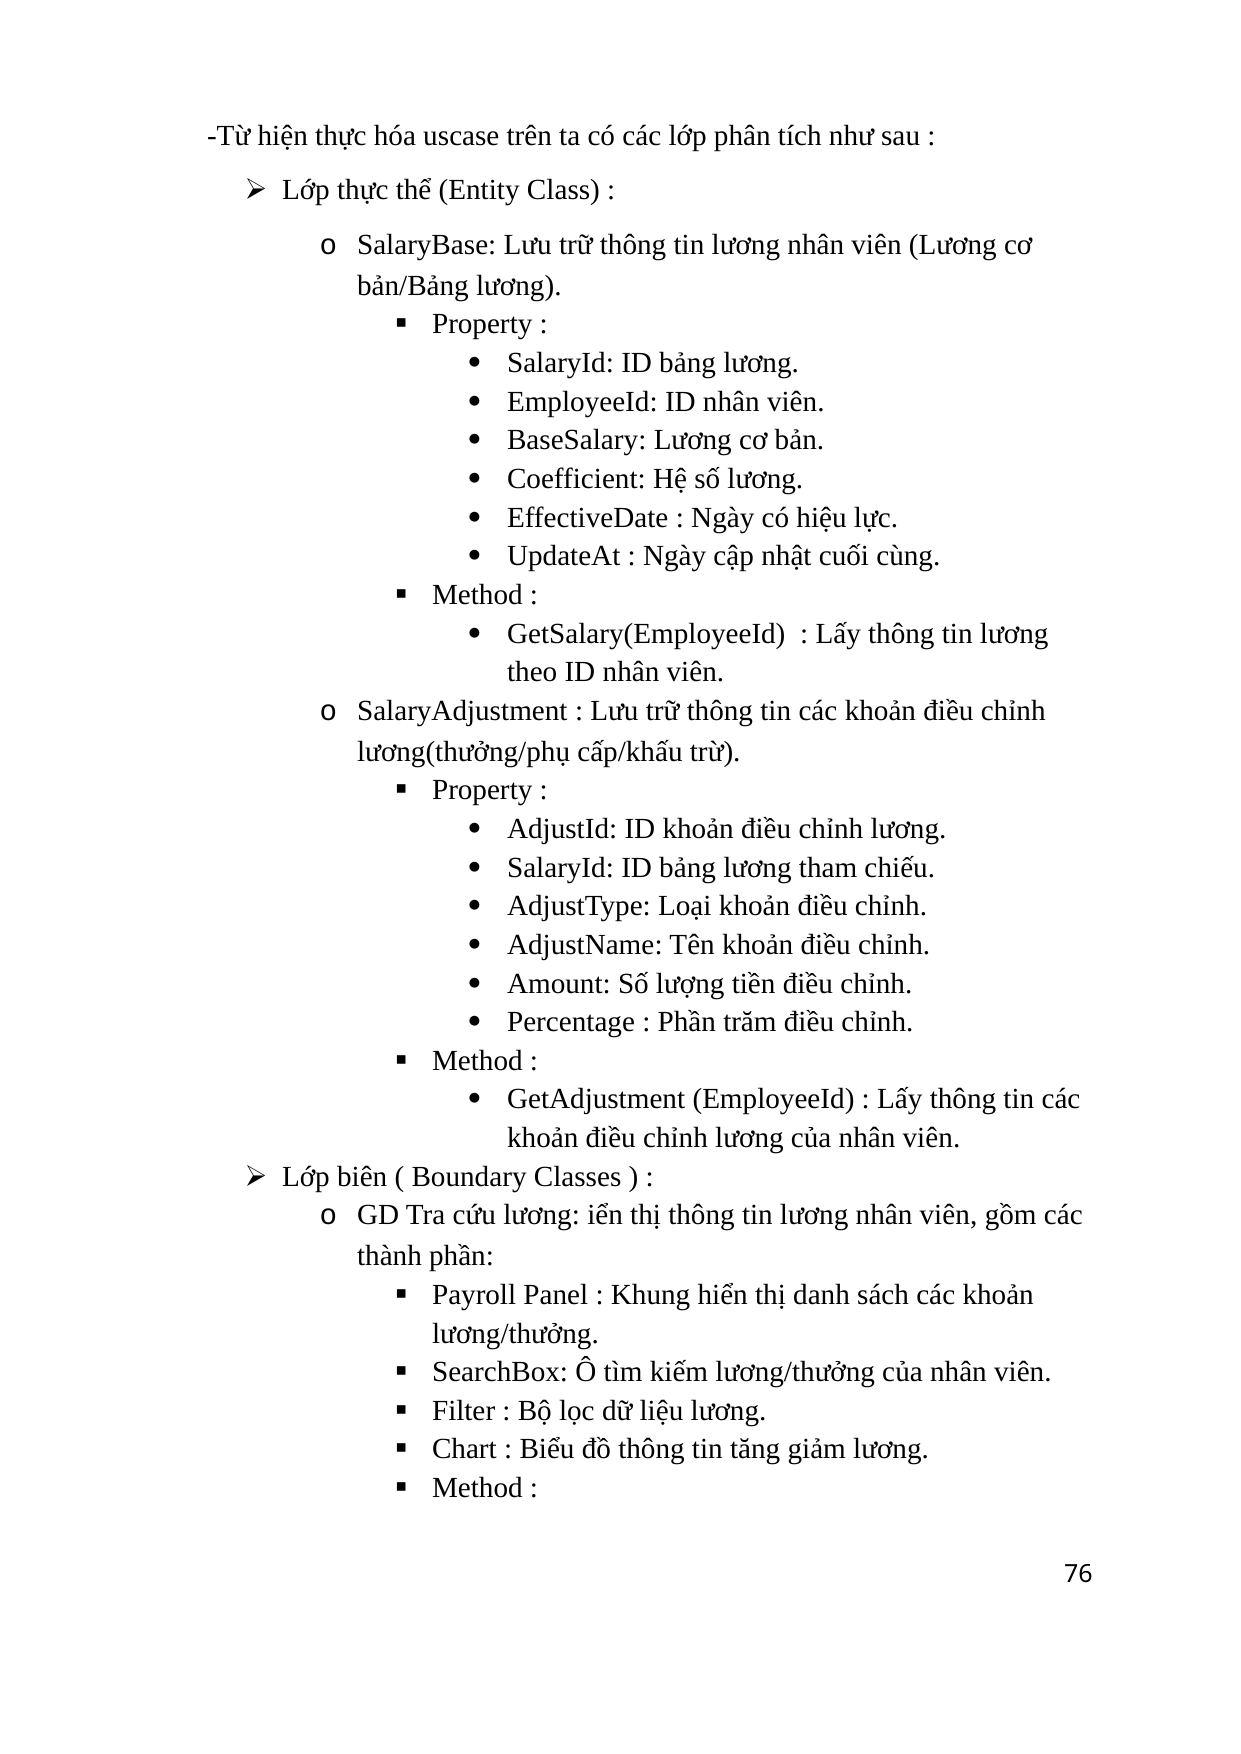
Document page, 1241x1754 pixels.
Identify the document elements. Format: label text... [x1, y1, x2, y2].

list AdjustType: Loại khoản điều chỉnh. [469, 888, 1092, 922]
list GD Tra cứu lương: iển thị thông tin lương nhân viên, gồm các thành phần: [319, 1197, 1092, 1272]
list SearchBox: Ô tìm kiếm lương/thưởng của nhân viên. [394, 1354, 1092, 1388]
list AdjustId: ID khoản điều chỉnh lương. [469, 811, 1092, 845]
list SalaryId: ID bảng lương. [469, 345, 1092, 379]
list Property : [394, 307, 1092, 340]
list BaseSalary: Lương cơ bản. [469, 422, 1092, 456]
list Chart : Biểu đồ thông tin tăng giảm lương. [394, 1432, 1092, 1465]
list EmployeeId: ID nhân viên. [469, 384, 1092, 417]
list UpdateAt : Ngày cập nhật cuối cùng. [469, 538, 1092, 572]
list Lớp thực thể (Entity Class) : [244, 172, 1092, 206]
text -Từ hiện thực hóa uscase trên ta có các lớp phân tích như sau : [207, 118, 1092, 152]
list Filter : Bộ lọc dữ liệu lương. [394, 1393, 1092, 1427]
list AdjustName: Tên khoản điều chỉnh. [469, 927, 1092, 961]
list SalaryBase: Lưu trữ thông tin lương nhân viên (Lương cơ bản/Bảng lương). [319, 227, 1092, 302]
list Percentage : Phần trăm điều chỉnh. [469, 1004, 1092, 1038]
list Lớp biên ( Boundary Classes ) : [244, 1159, 1092, 1192]
list Method : [394, 1470, 1092, 1504]
list SalaryAdjustment : Lưu trữ thông tin các khoản điều chỉnh lương(thưởng/phụ cấp/khấu trừ). [319, 693, 1092, 767]
list Method : [394, 577, 1092, 611]
list GetAdjustment (EmployeeId) : Lấy thông tin các khoản điều chỉnh lương của nhân viên. [469, 1082, 1092, 1154]
list Method : [394, 1043, 1092, 1077]
list Coefficient: Hệ số lương. [469, 461, 1092, 495]
list SalaryId: ID bảng lương tham chiếu. [469, 850, 1092, 883]
list GetSalary(EmployeeId) : Lấy thông tin lương theo ID nhân viên. [469, 616, 1092, 688]
list EffectiveDate : Ngày có hiệu lực. [469, 500, 1092, 533]
list Property : [394, 772, 1092, 806]
list Amount: Số lượng tiền điều chỉnh. [469, 966, 1092, 999]
list Payroll Panel : Khung hiển thị danh sách các khoản lương/thưởng. [394, 1277, 1092, 1349]
